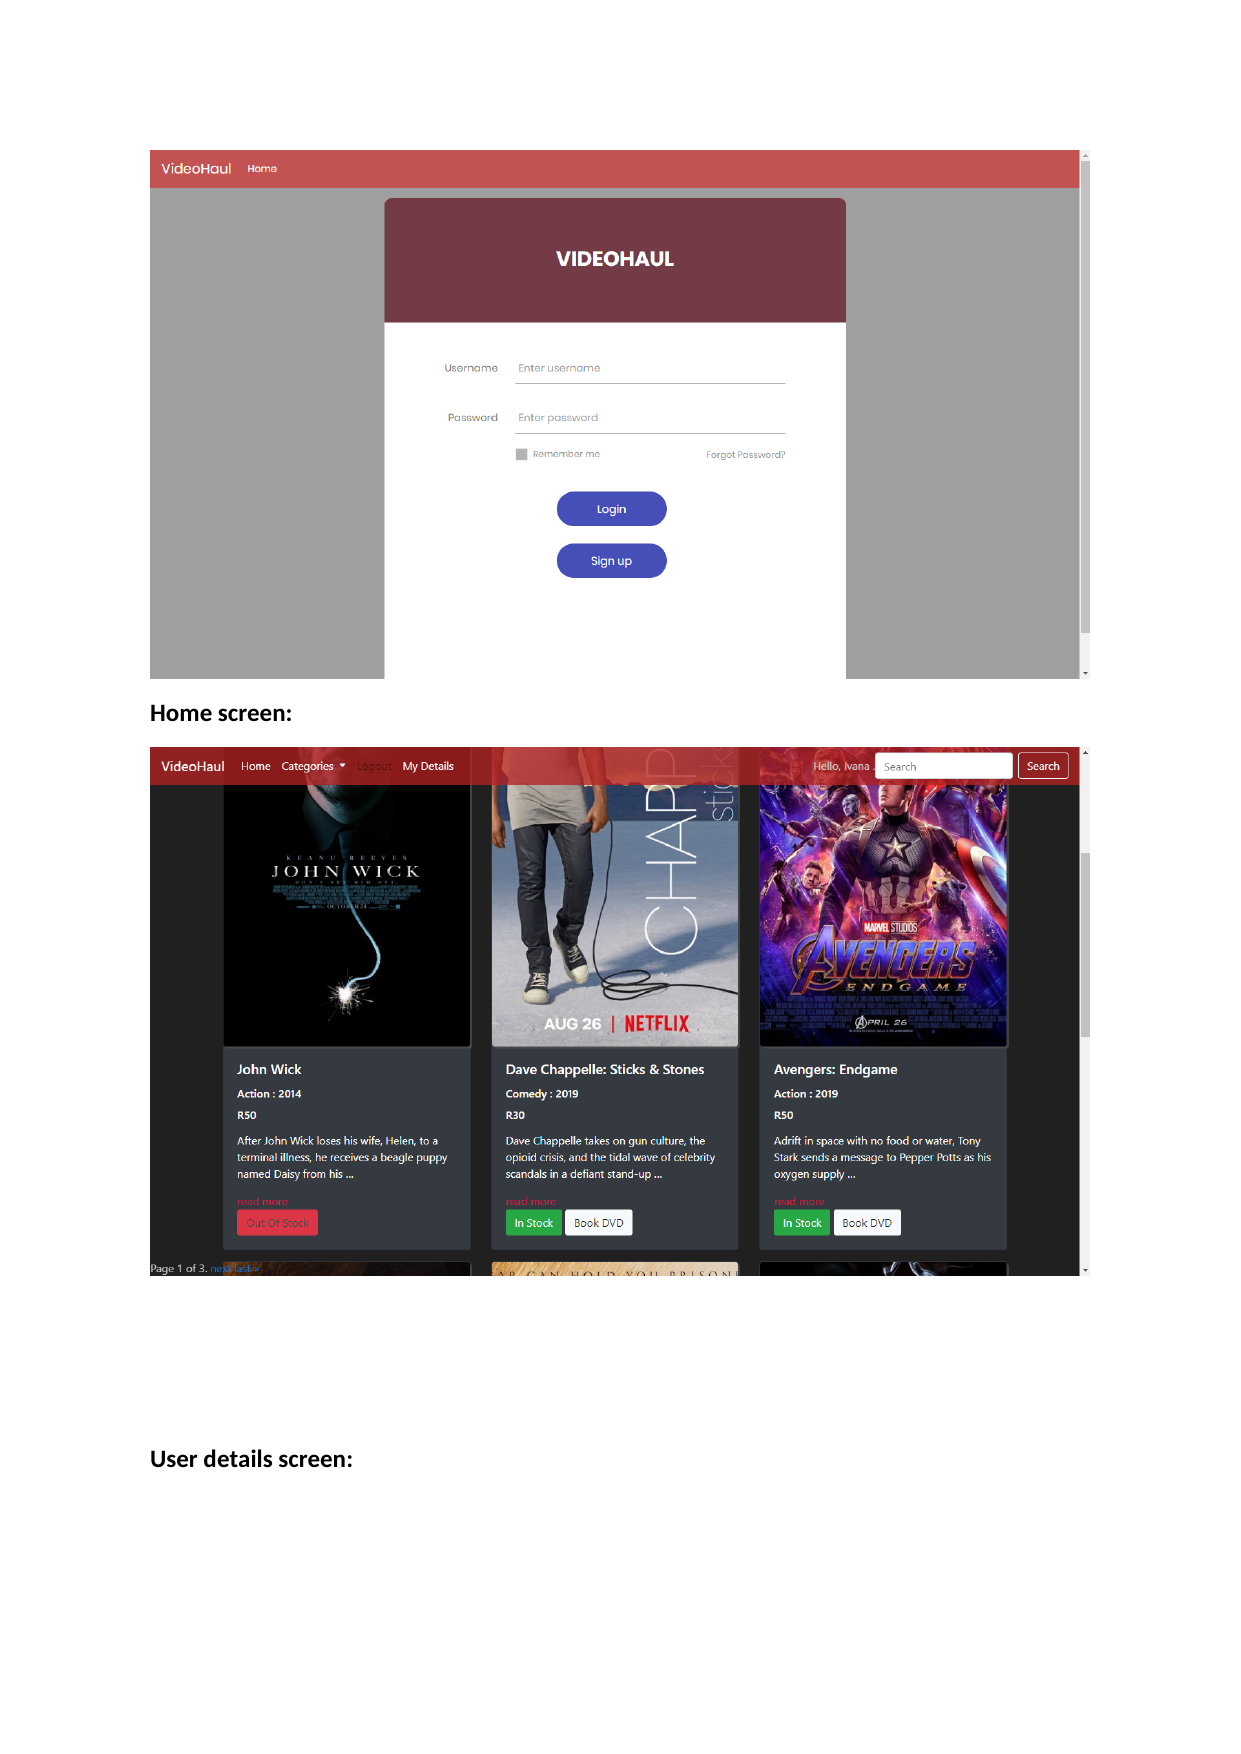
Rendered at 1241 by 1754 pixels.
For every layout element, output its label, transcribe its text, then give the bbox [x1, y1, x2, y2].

picture [150, 747, 1091, 1276]
text User details screen: [150, 1443, 1090, 1474]
text Home screen: [150, 697, 1090, 728]
picture [150, 150, 1091, 679]
